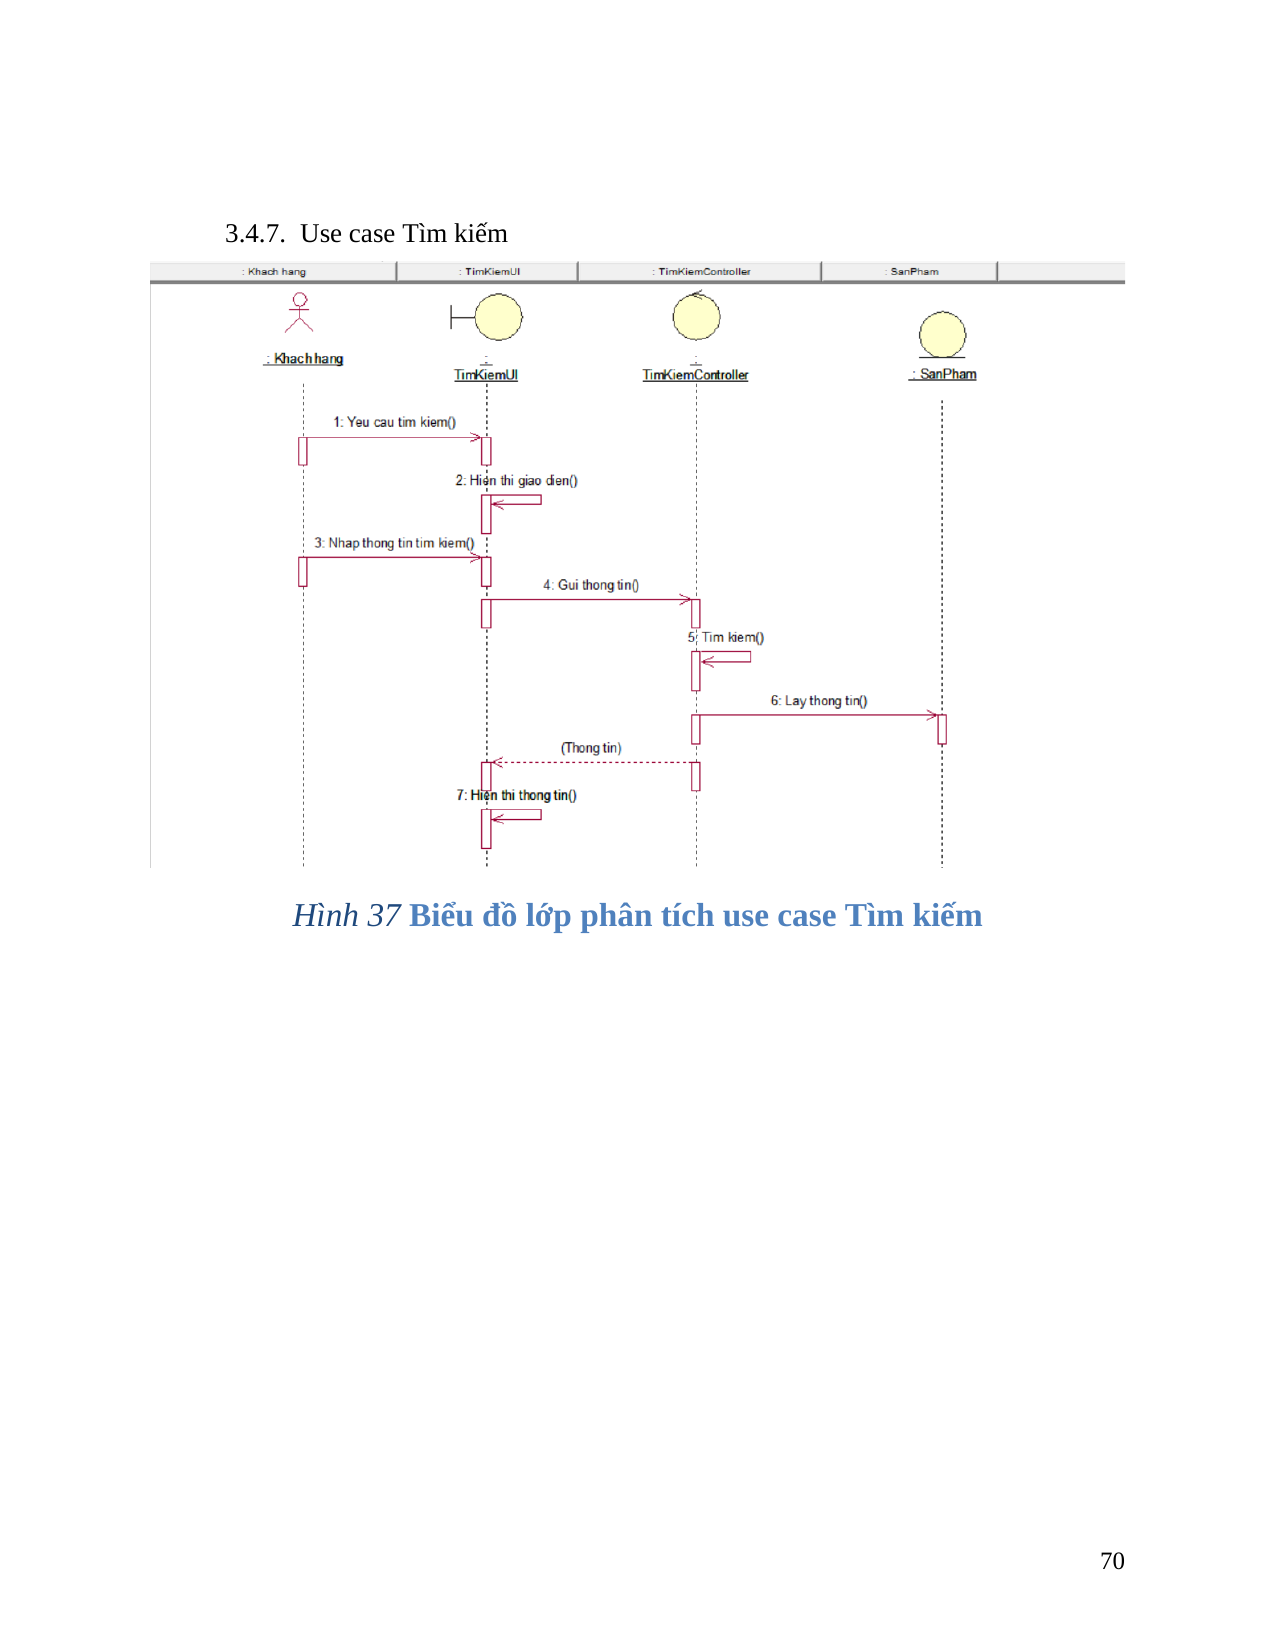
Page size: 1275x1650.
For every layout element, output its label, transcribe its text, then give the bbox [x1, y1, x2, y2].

subtitle Use case Tìm kiếm [225, 217, 1125, 249]
picture [150, 261, 1125, 868]
